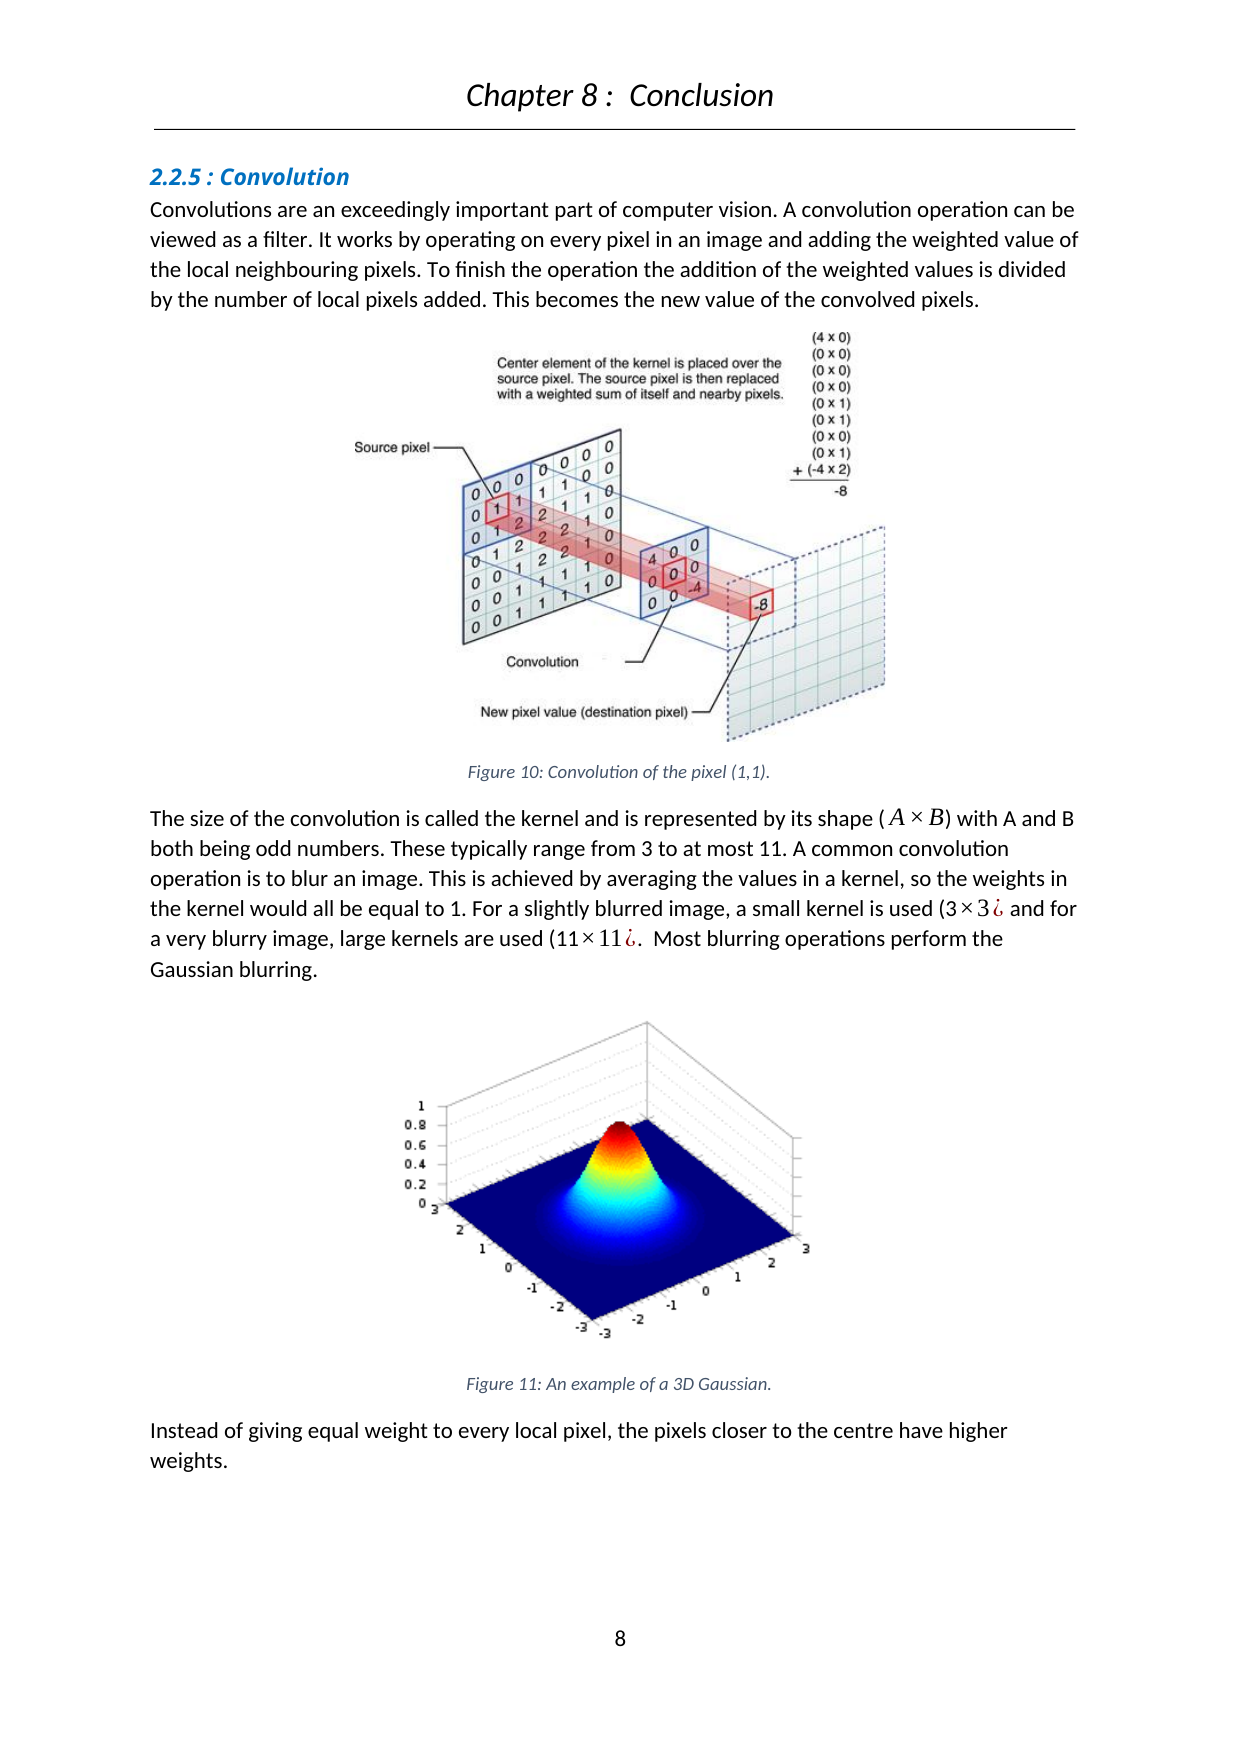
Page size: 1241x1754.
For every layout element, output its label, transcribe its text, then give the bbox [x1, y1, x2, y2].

picture [385, 1001, 855, 1354]
text Convolutions are an exceedingly important part of computer vision. A convolution operation can be viewed as a filter. It works by operating on every pixel in an image and adding the weighted value of the local neighbouring pixels. To finish the operation the addition of the weighted values is divided by the number of local pixels added. This becomes the new value of the convolved pixels. [150, 195, 1090, 314]
text Instead of giving equal weight to every local pixel, the pixels closer to the centre have higher weights. [150, 1416, 1090, 1474]
text Figure 11: An example of a 3D Gaussian. [150, 1372, 1090, 1395]
text Figure 10: Convolution of the pixel (1,1). [150, 760, 1090, 783]
subtitle Convolution [150, 161, 1090, 192]
text The size of the convolution is called the kernel and is represented by its shape () with A and B both being odd numbers. These typically range from 3 to at most 11. A common convolution operation is to blur an image. This is achieved by averaging the values in a kernel, so the weights in the kernel would all be equal to 1. For a slightly blurred image, a small kernel is used (3 and for a very blurry image, large kernels are used (11. Most blurring operations perform the Gaussian blurring. [150, 804, 1090, 983]
picture [355, 332, 886, 742]
